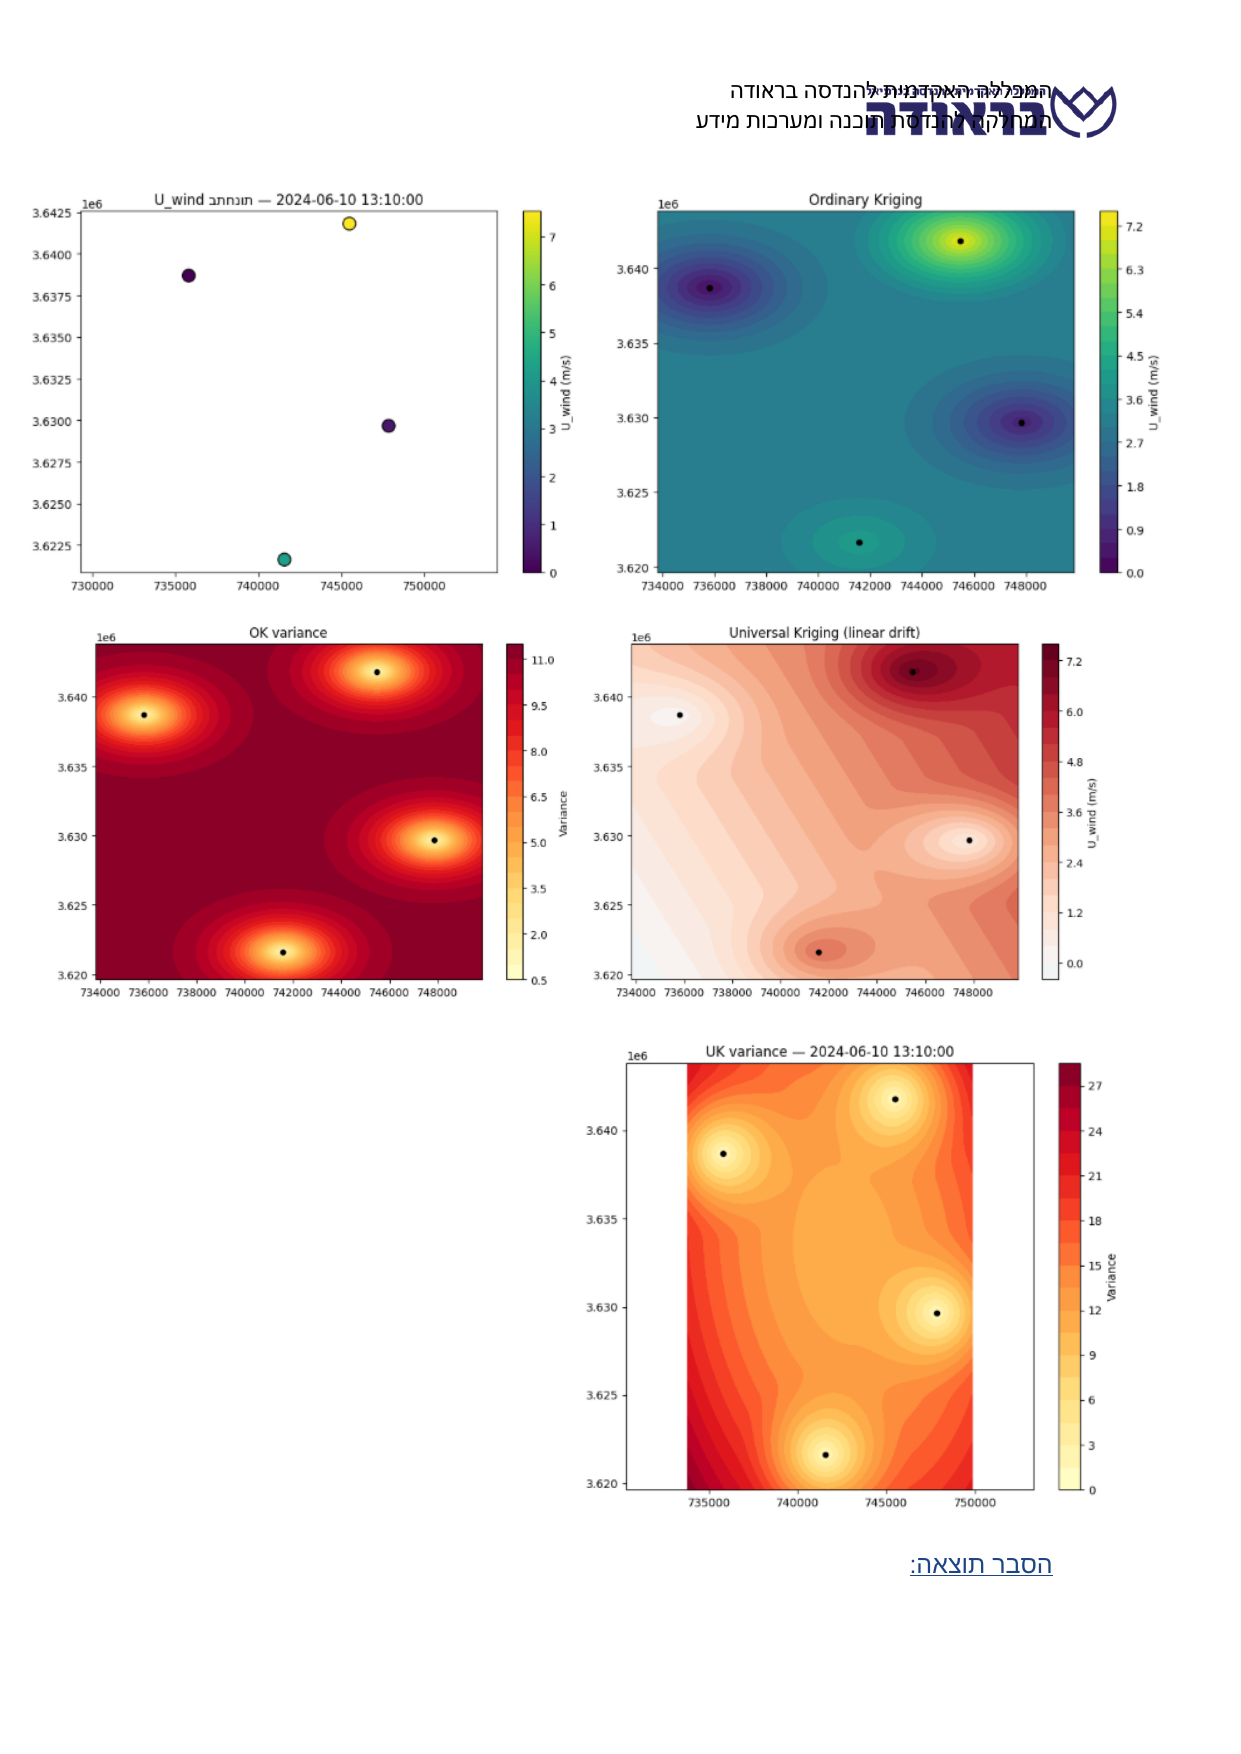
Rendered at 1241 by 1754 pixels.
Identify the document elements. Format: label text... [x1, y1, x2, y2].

picture [15, 625, 1171, 1007]
text הסבר תוצאה: [187, 1549, 1086, 1578]
picture [9, 190, 1186, 597]
picture [858, 79, 1123, 143]
picture [556, 1036, 1171, 1521]
